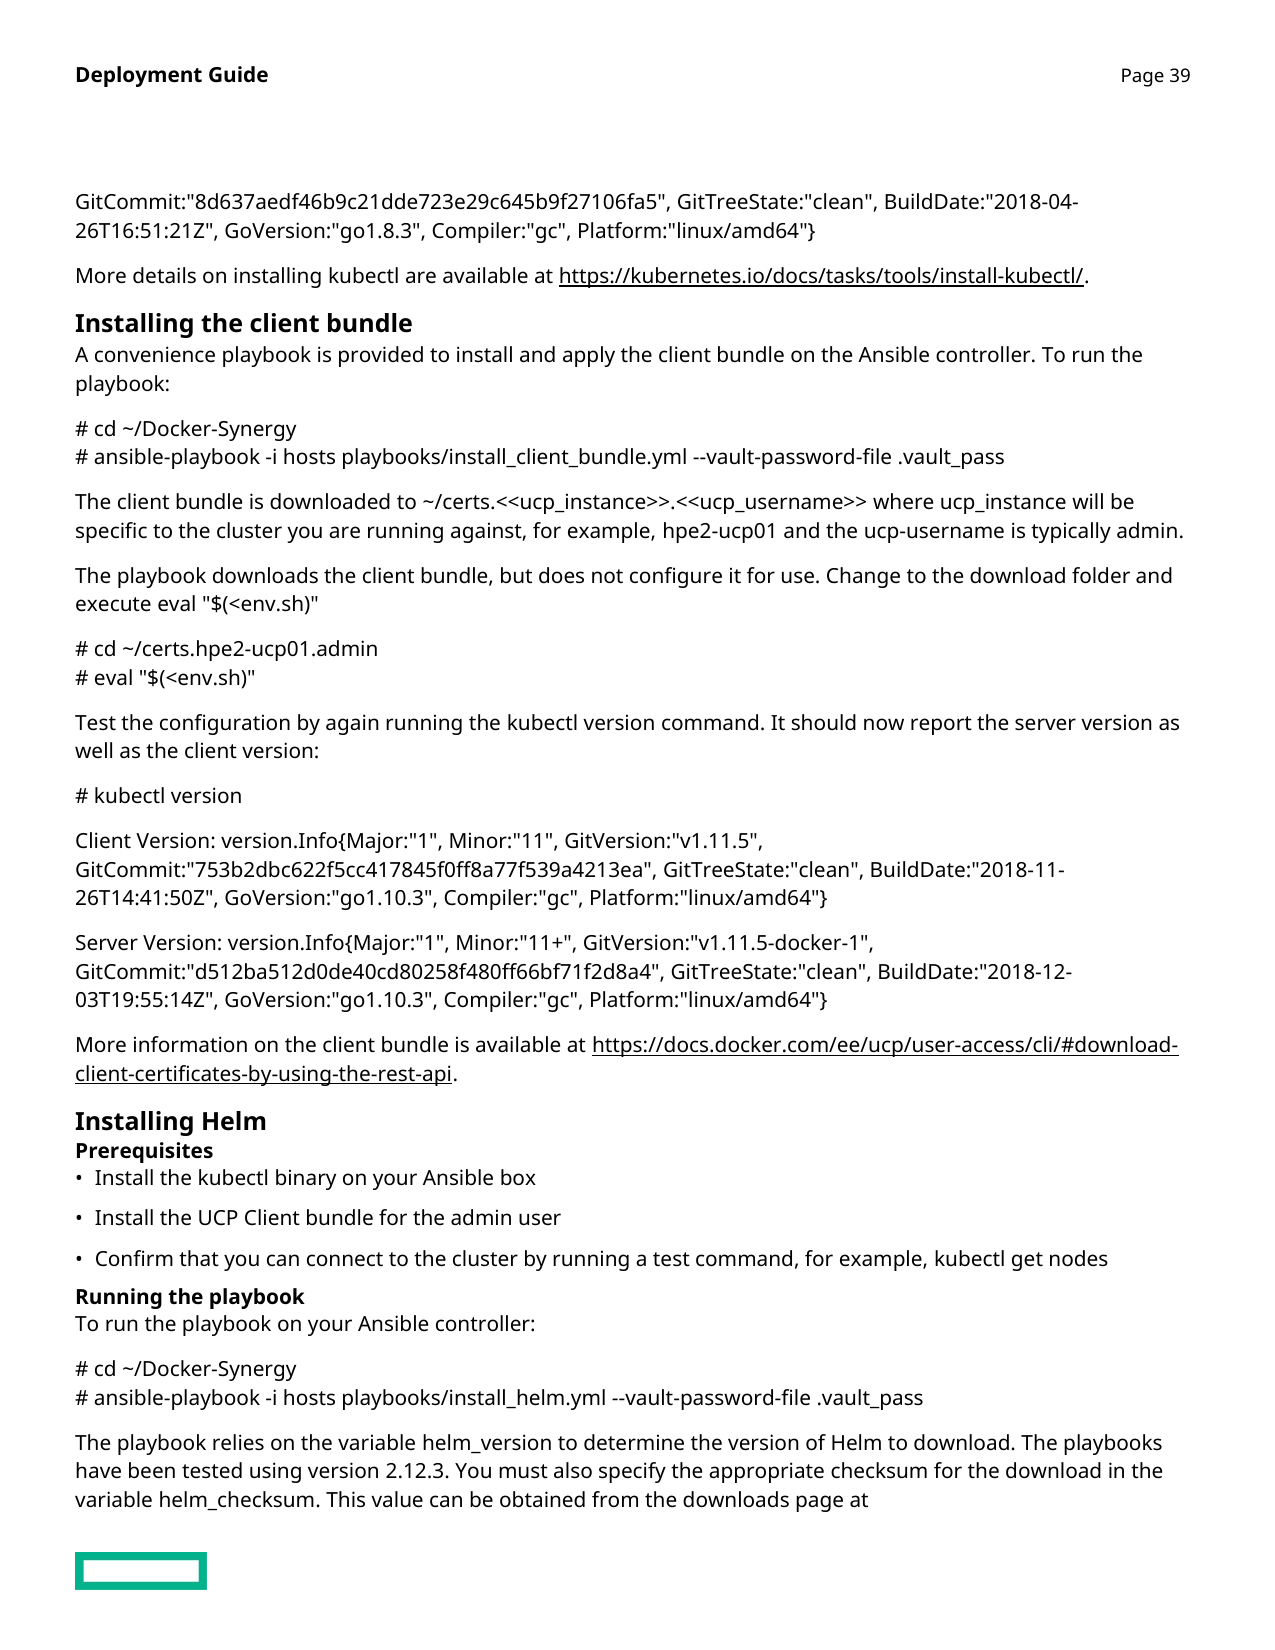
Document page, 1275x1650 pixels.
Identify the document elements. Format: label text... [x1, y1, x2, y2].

text More details on installing kubectl are available at https://kubernetes.io/docs/tasks/tools/install-kubectl/. [75, 261, 1200, 289]
subtitle Installing Helm [75, 1104, 1200, 1138]
text Install the UCP Client bundle for the admin user [75, 1203, 1200, 1232]
text Install the kubectl binary on your Ansible box [75, 1163, 1200, 1192]
text The playbook downloads the client bundle, but does not configure it for use. Change to the download folder and execute eval "$(<env.sh)" [75, 561, 1200, 618]
text # cd ~/certs.hpe2-ucp01.admin # eval "$(<env.sh)" [75, 634, 1200, 691]
text # cd ~/Docker-Synergy # ansible-playbook -i hosts playbooks/install_client_bundle.yml --vault-password-file .vault_pass [75, 414, 1200, 471]
text Server Version: version.Info{Major:"1", Minor:"11+", GitVersion:"v1.11.5-docker-1", GitCommit:"d512ba512d0de40cd80258f480ff66bf71f2d8a4", GitTreeState:"clean", BuildDate:"2018-12-03T19:55:14Z", GoVersion:"go1.10.3", Compiler:"gc", Platform:"linux/amd64"} [75, 928, 1200, 1014]
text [75, 187, 1200, 244]
picture [75, 1552, 207, 1590]
subtitle Prerequisites [75, 1138, 1200, 1163]
text More information on the client bundle is available at https://docs.docker.com/ee/ucp/user-access/cli/#download-client-certificates-by-using-the-rest-api. [75, 1031, 1200, 1087]
text Test the configuration by again running the kubectl version command. It should now report the server version as well as the client version: [75, 708, 1200, 765]
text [75, 1428, 1200, 1513]
text Client Version: version.Info{Major:"1", Minor:"11", GitVersion:"v1.11.5", GitCommit:"753b2dbc622f5cc417845f0ff8a77f539a4213ea", GitTreeState:"clean", BuildDate:"2018-11-26T14:41:50Z", GoVersion:"go1.10.3", Compiler:"gc", Platform:"linux/amd64"} [75, 827, 1200, 912]
subtitle Running the playbook [75, 1284, 1200, 1309]
text The client bundle is downloaded to ~/certs.<<ucp_instance>>.<<ucp_username>> where ucp_instance will be specific to the cluster you are running against, for example, hpe2-ucp01 and the ucp-username is typically admin. [75, 487, 1200, 544]
text # kubectl version [75, 781, 1200, 810]
text # cd ~/Docker-Synergy # ansible-playbook -i hosts playbooks/install_helm.yml --vault-password-file .vault_pass [75, 1354, 1200, 1411]
subtitle Installing the client bundle [75, 306, 1200, 340]
text A convenience playbook is provided to install and apply the client bundle on the Ansible controller. To run the playbook: [75, 340, 1200, 397]
text Confirm that you can connect to the cluster by running a test command, for example, kubectl get nodes [75, 1244, 1200, 1272]
text To run the playbook on your Ansible controller: [75, 1309, 1200, 1338]
